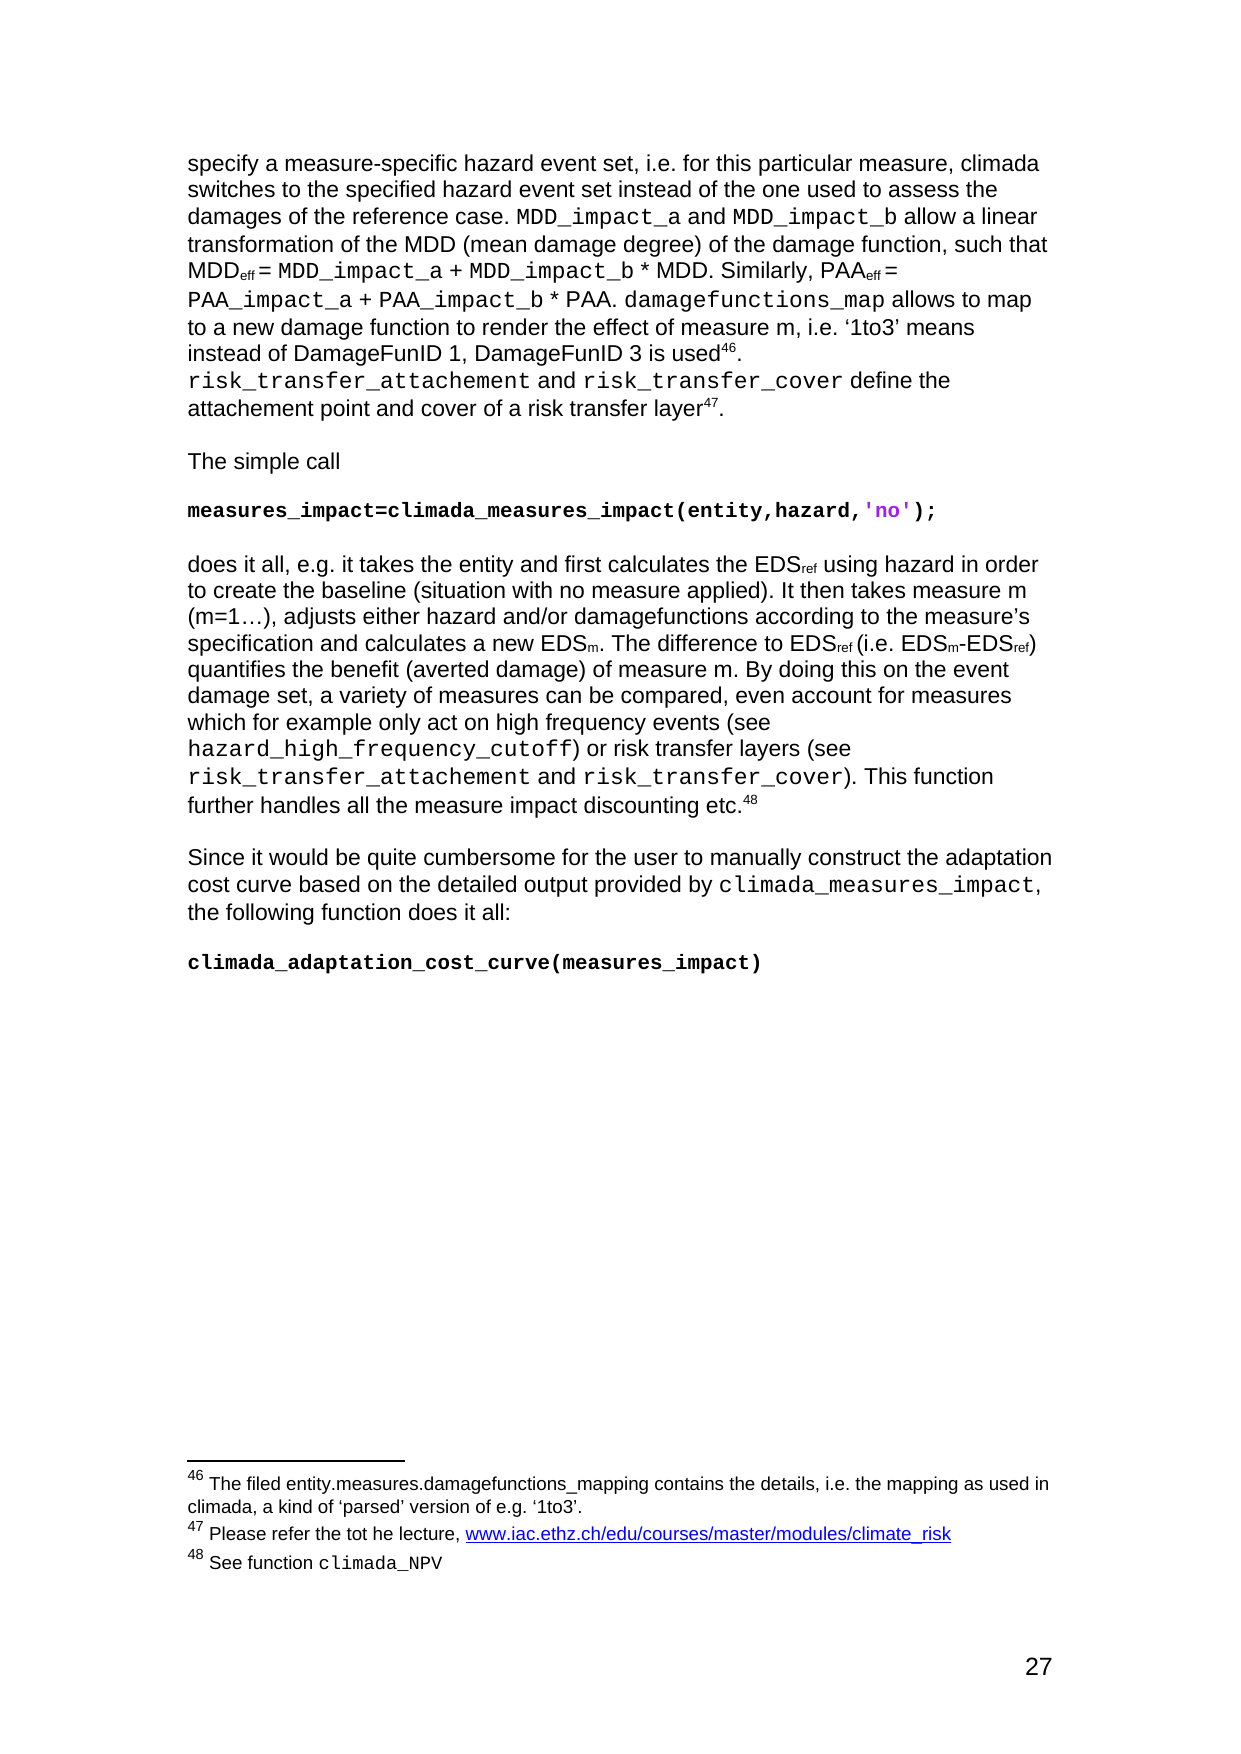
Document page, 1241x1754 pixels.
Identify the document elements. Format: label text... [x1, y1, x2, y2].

text Since it would be quite cumbersome for the user to manually construct the adaptation cost curve based on the detailed output provided by climada_measures_impact, the following function does it all: [187, 844, 1053, 925]
text does it all, e.g. it takes the entity and first calculates the EDSref using hazard in order to create the baseline (situation with no measure applied). It then takes measure m (m=1…), adjusts either hazard and/or damagefunctions according to the measure’s specification and calculates a new EDSm. The difference to EDSref (i.e. EDSm-EDSref) quantifies the benefit (averted damage) of measure m. By doing this on the event damage set, a variety of measures can be compared, even account for measures which for example only act on high frequency events (see hazard_high_frequency_cutoff) or risk transfer layers (see risk_transfer_attachement and risk_transfer_cover). This function further handles all the measure impact discounting etc. [187, 551, 1053, 818]
text measures_impact=climada_measures_impact(entity,hazard,'no'); [187, 501, 1053, 524]
text climada_adaptation_cost_curve(measures_impact) [187, 952, 1053, 975]
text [187, 150, 1053, 421]
text The simple call [187, 448, 1053, 474]
